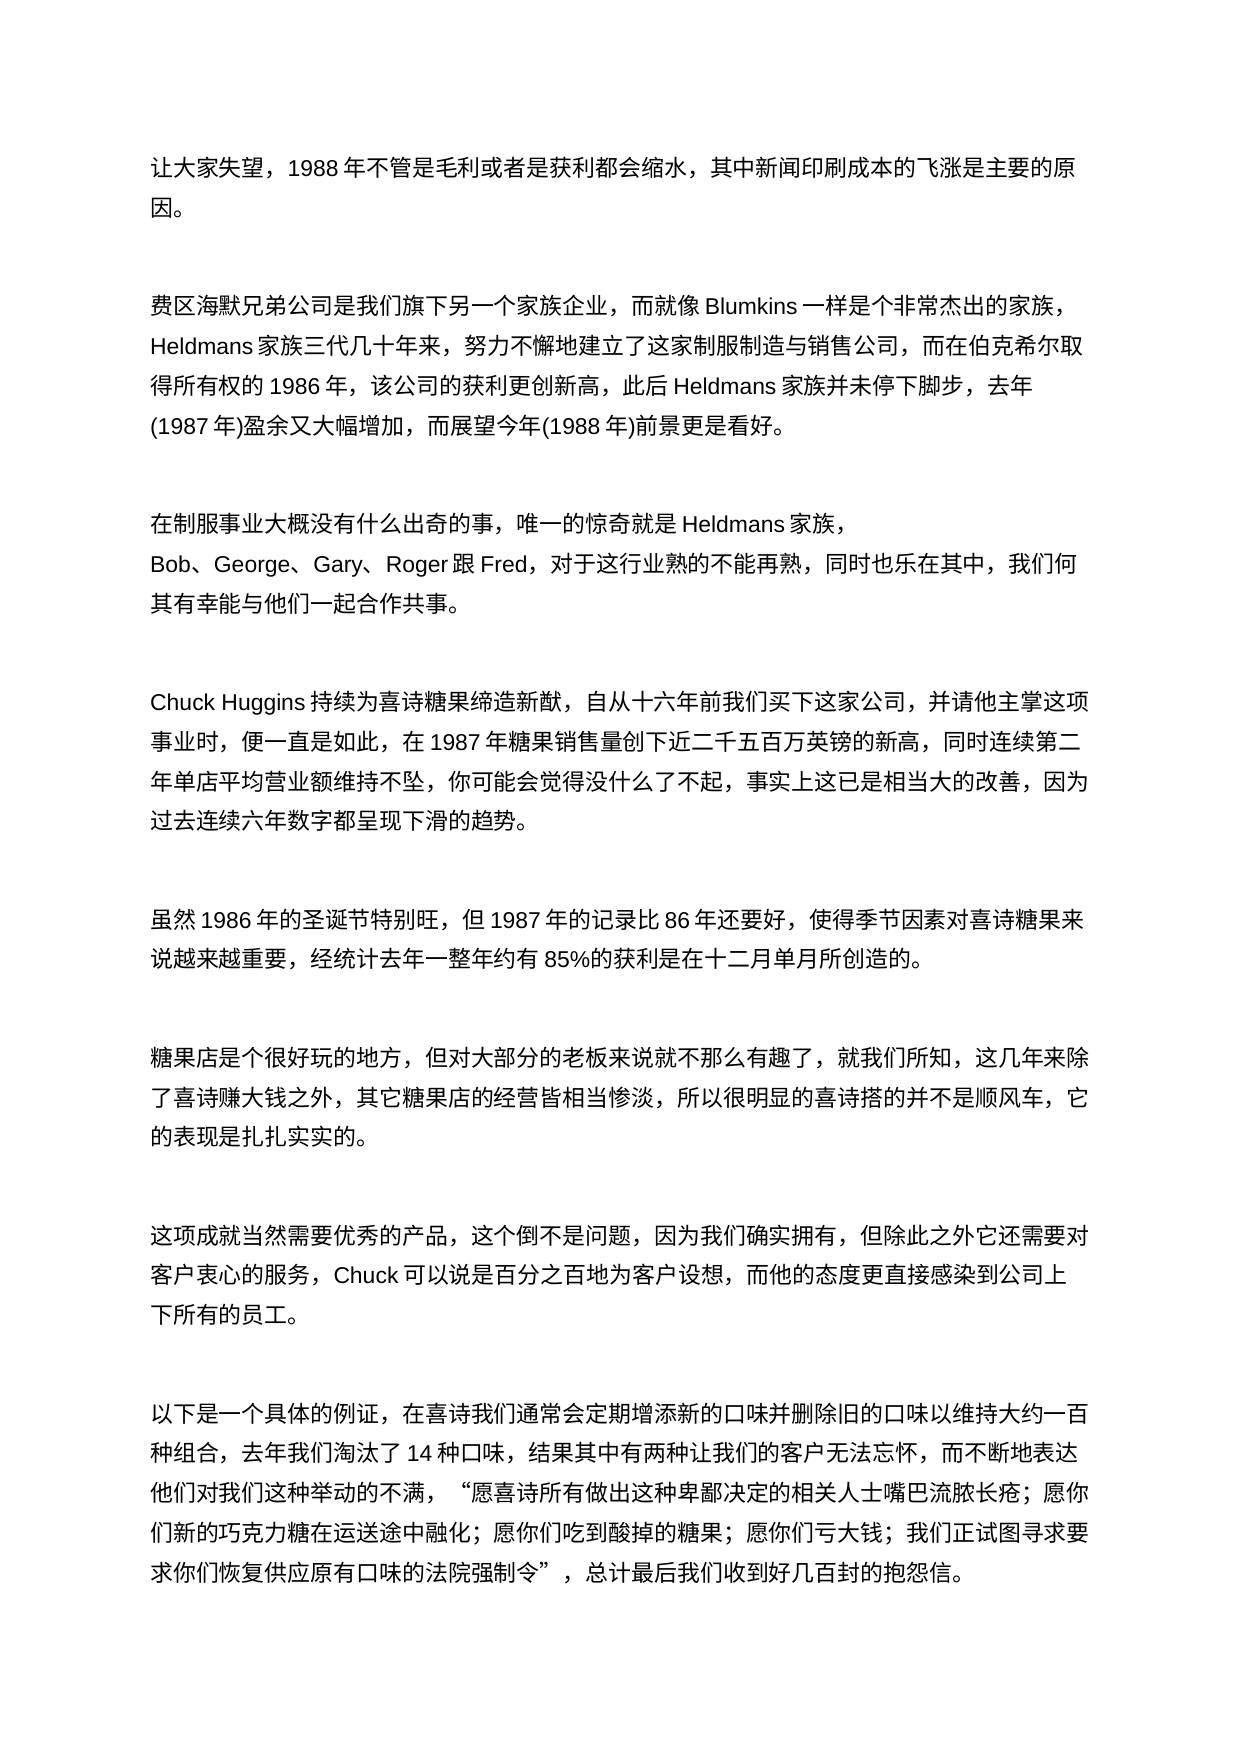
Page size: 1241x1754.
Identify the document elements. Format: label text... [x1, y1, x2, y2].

text 虽然1986年的圣诞节特别旺，但1987年的记录比86年还要好，使得季节因素对喜诗糖果来说越来越重要，经统计去年一整年约有85%的获利是在十二月单月所创造的。 [150, 901, 1090, 974]
text 这项成就当然需要优秀的产品，这个倒不是问题，因为我们确实拥有，但除此之外它还需要对客户衷心的服务，Chuck可以说是百分之百地为客户设想，而他的态度更直接感染到公司上下所有的员工。 [150, 1217, 1090, 1330]
text Chuck Huggins持续为喜诗糖果缔造新猷，自从十六年前我们买下这家公司，并请他主掌这项事业时，便一直是如此，在1987年糖果销售量创下近二千五百万英镑的新高，同时连续第二年单店平均营业额维持不坠，你可能会觉得没什么了不起，事实上这已是相当大的改善，因为过去连续六年数字都呈现下滑的趋势。 [150, 684, 1090, 836]
text 以下是一个具体的例证，在喜诗我们通常会定期增添新的口味并删除旧的口味以维持大约一百种组合，去年我们淘汰了14种口味，结果其中有两种让我们的客户无法忘怀，而不断地表达他们对我们这种举动的不满，“愿喜诗所有做出这种卑鄙决定的相关人士嘴巴流脓长疮；愿你们新的巧克力糖在运送途中融化；愿你们吃到酸掉的糖果；愿你们亏大钱；我们正试图寻求要求你们恢复供应原有口味的法院强制令”，总计最后我们收到好几百封的抱怨信。 [150, 1395, 1090, 1588]
text 糖果店是个很好玩的地方，但对大部分的老板来说就不那么有趣了，就我们所知，这几年来除了喜诗赚大钱之外，其它糖果店的经营皆相当惨淡，所以很明显的喜诗搭的并不是顺风车，它的表现是扎扎实实的。 [150, 1039, 1090, 1152]
text 费区海默兄弟公司是我们旗下另一个家族企业，而就像Blumkins一样是个非常杰出的家族，Heldmans家族三代几十年来，努力不懈地建立了这家制服制造与销售公司，而在伯克希尔取得所有权的1986年，该公司的获利更创新高，此后Heldmans家族并未停下脚步，去年(1987年)盈余又大幅增加，而展望今年(1988年)前景更是看好。 [150, 288, 1090, 441]
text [150, 150, 1090, 223]
text 在制服事业大概没有什么出奇的事，唯一的惊奇就是Heldmans家族，Bob、George、Gary、Roger跟Fred，对于这行业熟的不能再熟，同时也乐在其中，我们何其有幸能与他们一起合作共事。 [150, 506, 1090, 619]
